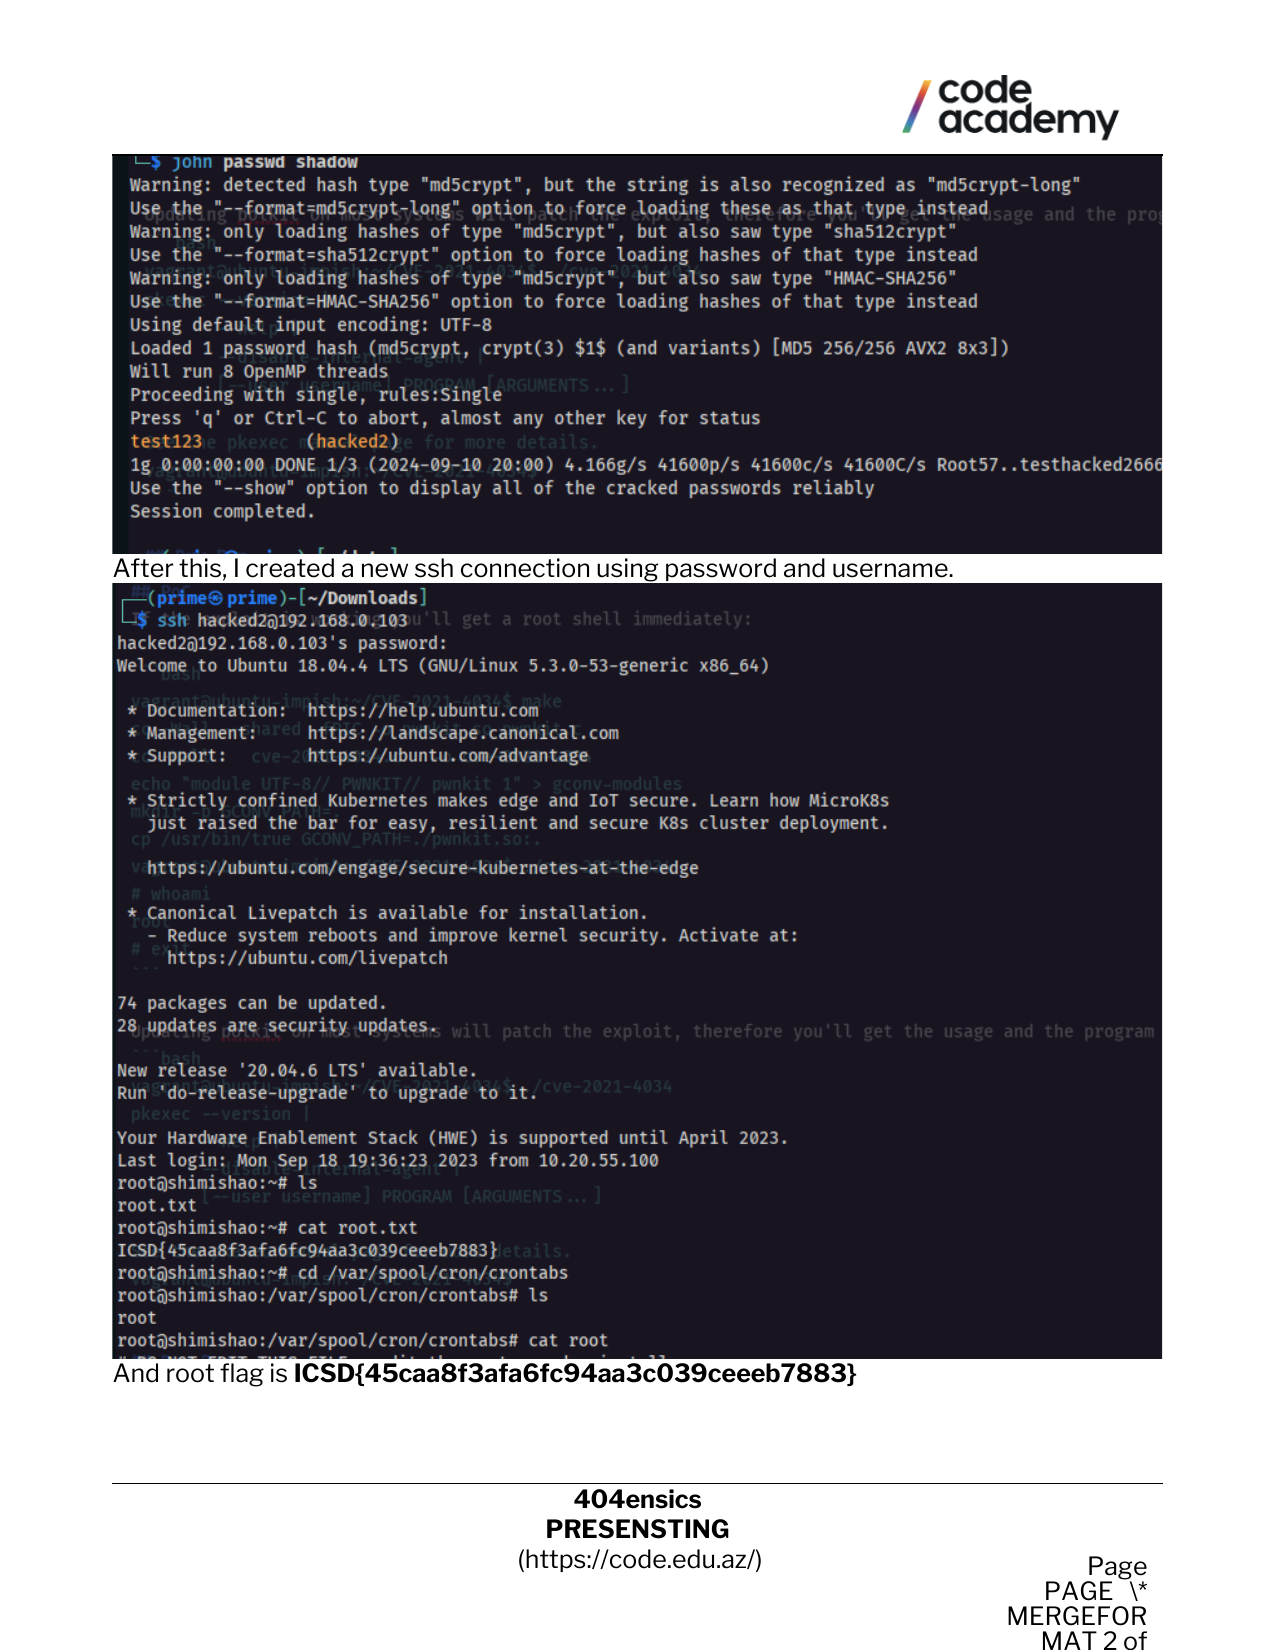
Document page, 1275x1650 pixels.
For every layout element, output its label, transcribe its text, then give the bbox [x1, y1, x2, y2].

picture [112, 583, 1163, 1359]
picture [902, 75, 1163, 152]
picture [112, 156, 1163, 554]
text And root flag is ICSD{45caa8f3afa6fc94aa3c039ceeeb7883} [112, 1359, 1163, 1388]
text After this, I created a new ssh connection using password and username. [112, 554, 1163, 583]
